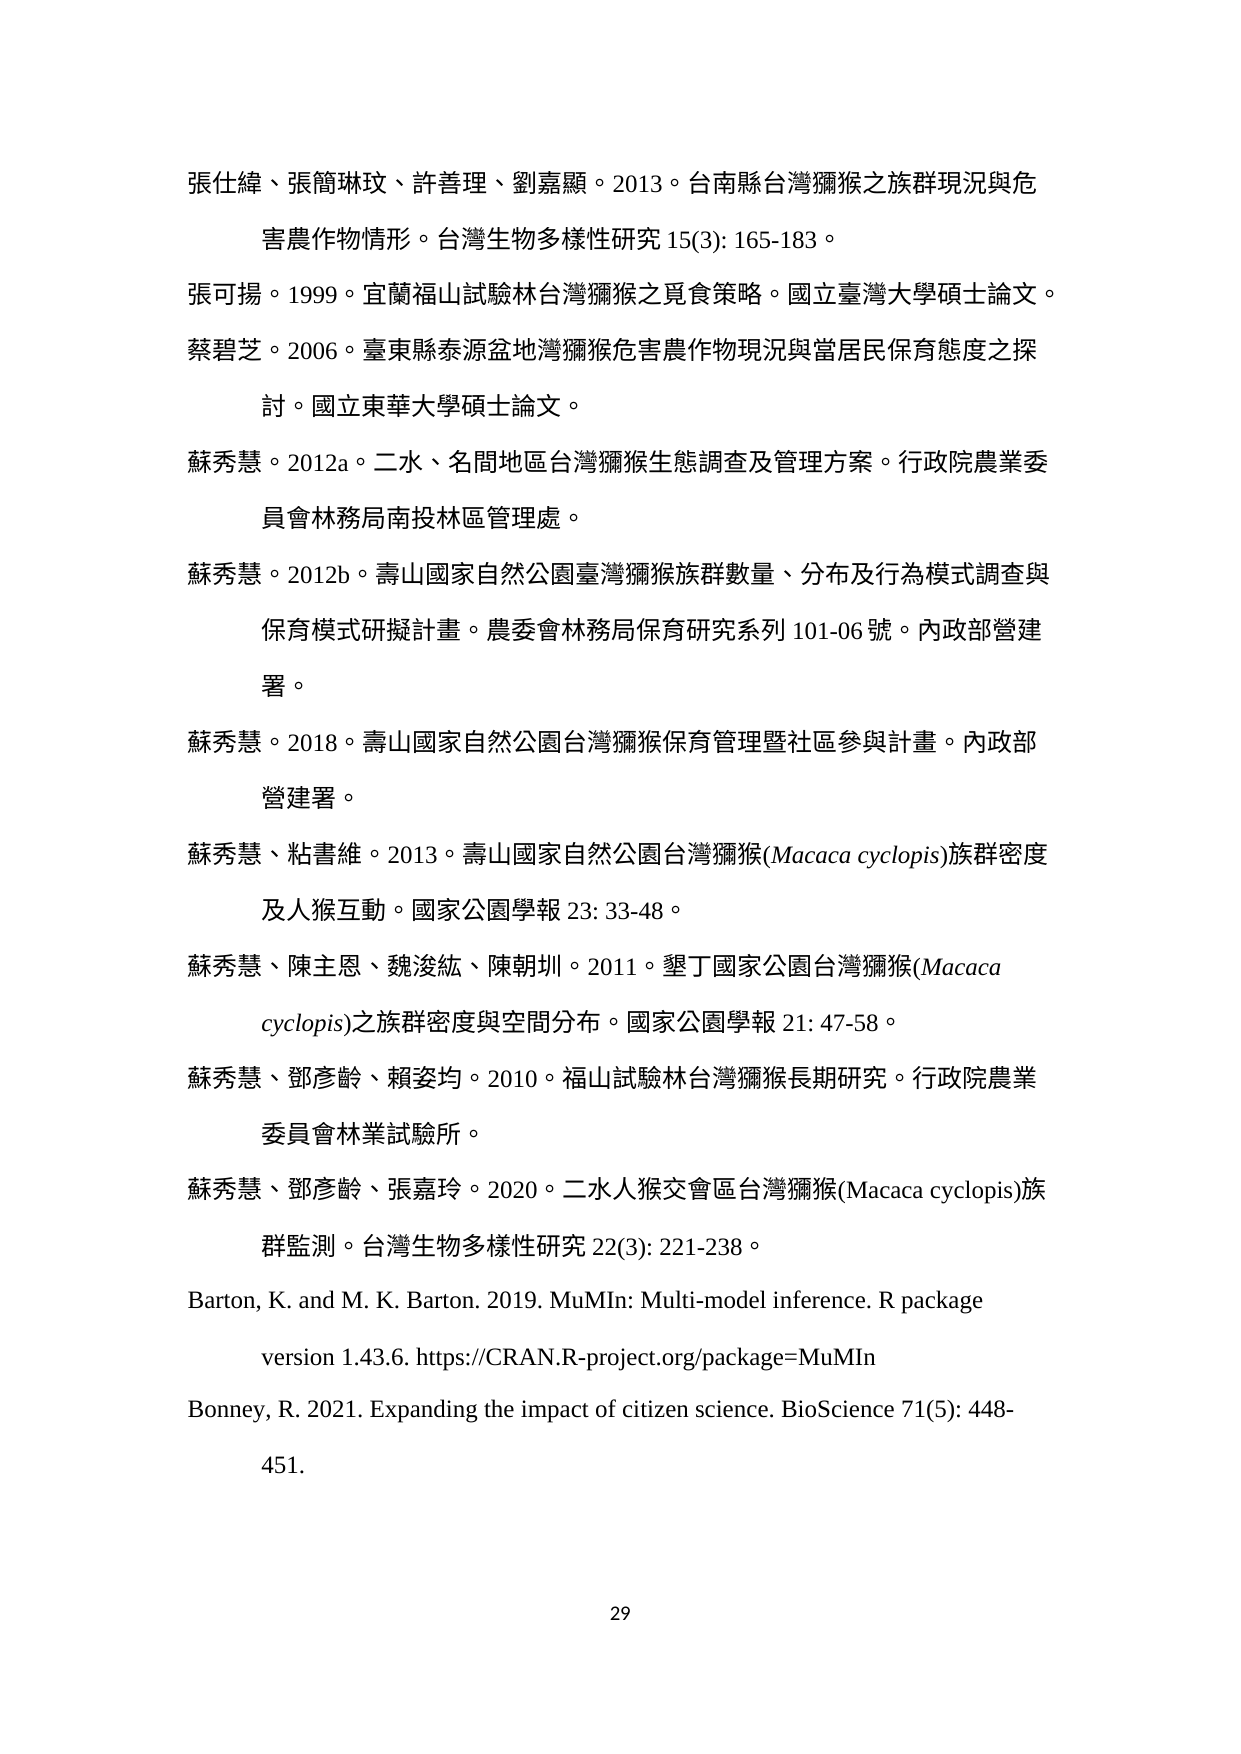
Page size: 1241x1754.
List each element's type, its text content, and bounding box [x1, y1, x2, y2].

text 蘇秀慧、鄧彥齡、張嘉玲。2020。二水人猴交會區台灣獼猴(Macaca cyclopis)族群監測。台灣生物多樣性研究 22(3): 221-238。 [187, 1169, 1053, 1263]
text 蘇秀慧、粘書維。2013。壽山國家自然公園台灣獼猴(Macaca cyclopis)族群密度及人猴互動。國家公園學報 23: 33-48。 [187, 834, 1053, 927]
text Barton, K. and M. K. Barton. 2019. MuMIn: Multi-model inference. R package version 1.43.6. https://CRAN.R-project.org/package=MuMIn [187, 1281, 1053, 1375]
text 蘇秀慧、陳主恩、魏浚紘、陳朝圳。2011。墾丁國家公園台灣獼猴(Macaca cyclopis)之族群密度與空間分布。國家公園學報 21: 47-58。 [187, 946, 1053, 1039]
text 蘇秀慧。2012b。壽山國家自然公園臺灣獼猴族群數量、分布及行為模式調查與保育模式研擬計畫。農委會林務局保育研究系列 101-06號。內政部營建署。 [187, 554, 1053, 704]
text 蘇秀慧、鄧彥齡、賴姿均。2010。福山試驗林台灣獼猴長期研究。行政院農業委員會林業試驗所。 [187, 1057, 1053, 1151]
text Bonney, R. 2021. Expanding the impact of citizen science. BioScience 71(5): 448-451. [187, 1389, 1053, 1483]
text 張仕緯、張簡琳玟、許善理、劉嘉顯。2013。台南縣台灣獼猴之族群現況與危害農作物情形。台灣生物多樣性研究15(3): 165-183。 [187, 162, 1053, 256]
text 張可揚。1999。宜蘭福山試驗林台灣獼猴之覓食策略。國立臺灣大學碩士論文。 [187, 274, 1053, 312]
text 蘇秀慧。2018。壽山國家自然公園台灣獼猴保育管理暨社區參與計畫。內政部營建署。 [187, 722, 1053, 816]
text 蘇秀慧。2012a。二水、名間地區台灣獼猴生態調查及管理方案。行政院農業委員會林務局南投林區管理處。 [187, 442, 1053, 536]
text 蔡碧芝。2006。臺東縣泰源盆地灣獼猴危害農作物現況與當居民保育態度之探討。國立東華大學碩士論文。 [187, 330, 1053, 424]
